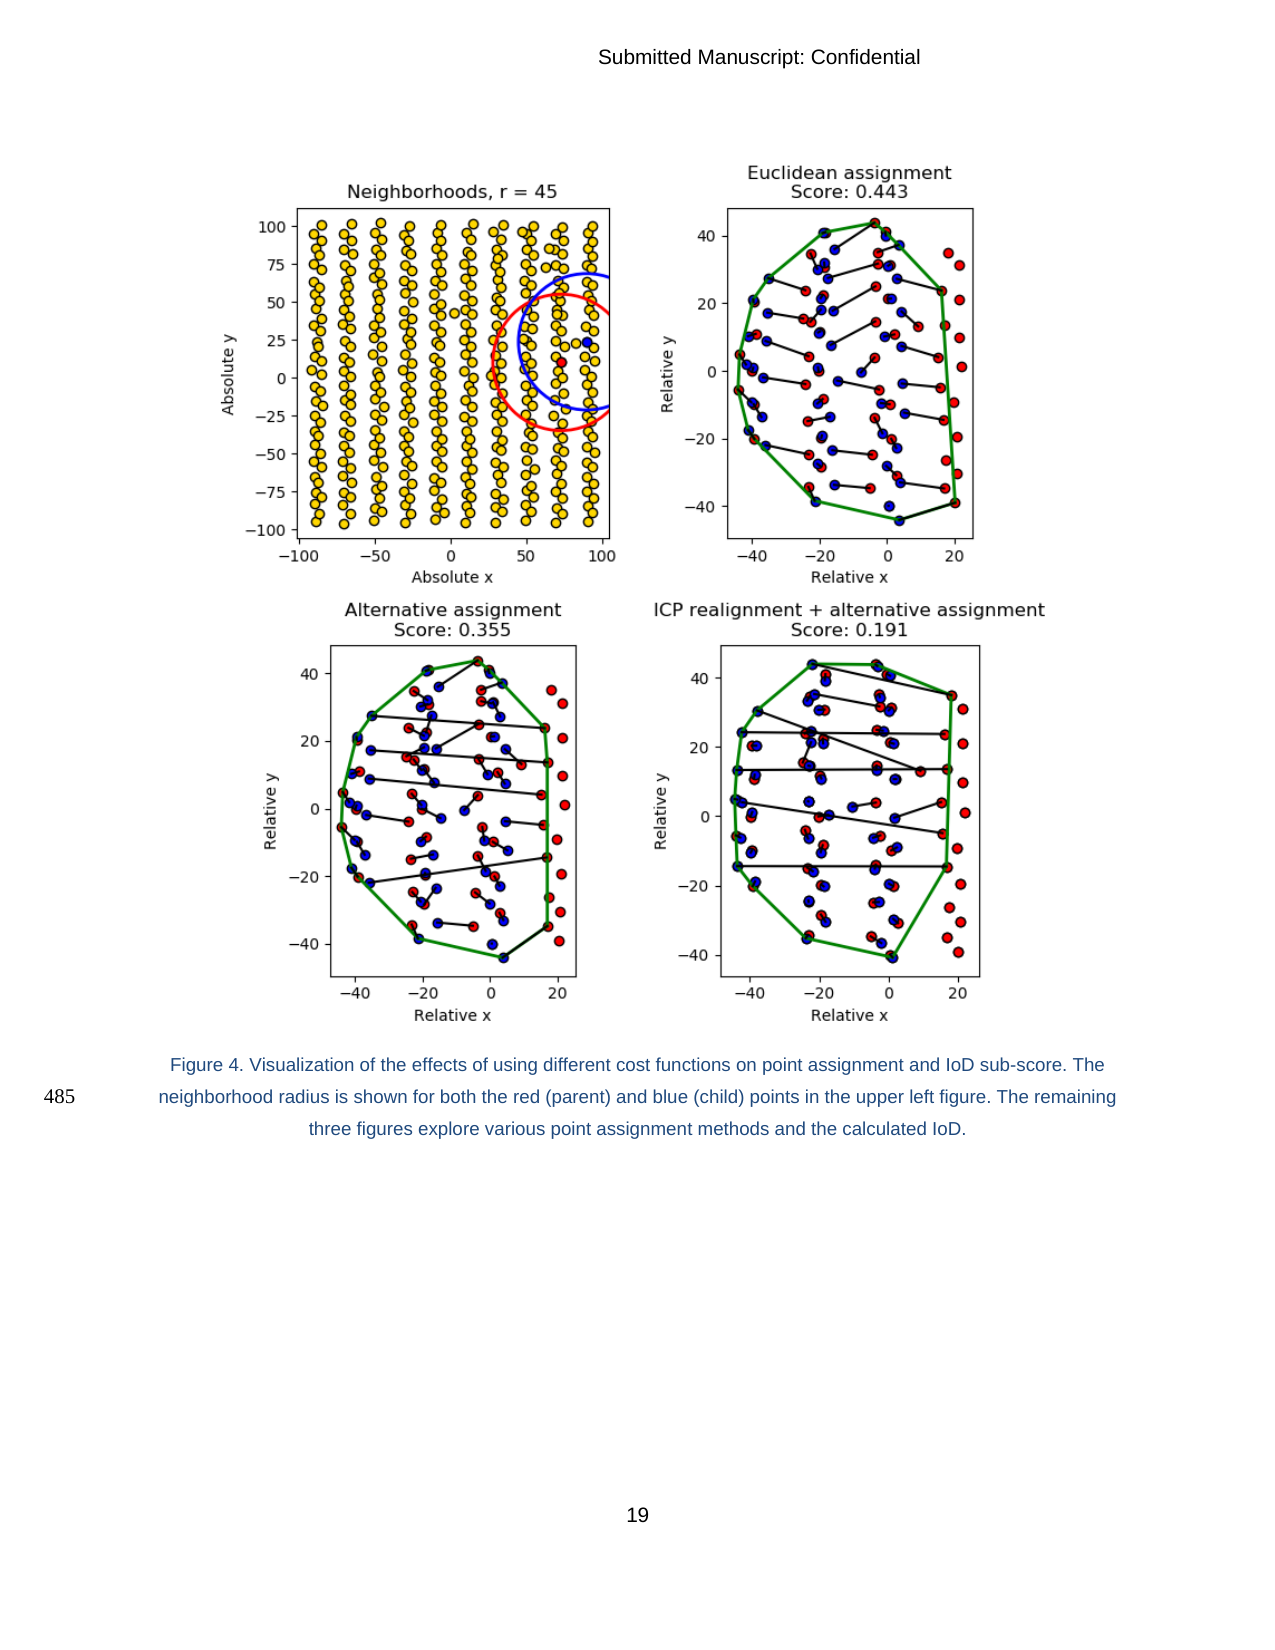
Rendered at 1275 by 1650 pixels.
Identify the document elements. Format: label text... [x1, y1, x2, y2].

text Figure 4. Visualization of the effects of using different cost functions on point assignment and IoD sub-score. The neighborhood radius is shown for both the red (parent) and blue (child) points in the upper left figure. The remaining three figures explore various point assignment methods and the calculated IoD. [150, 1053, 1125, 1139]
picture [192, 150, 1083, 1041]
